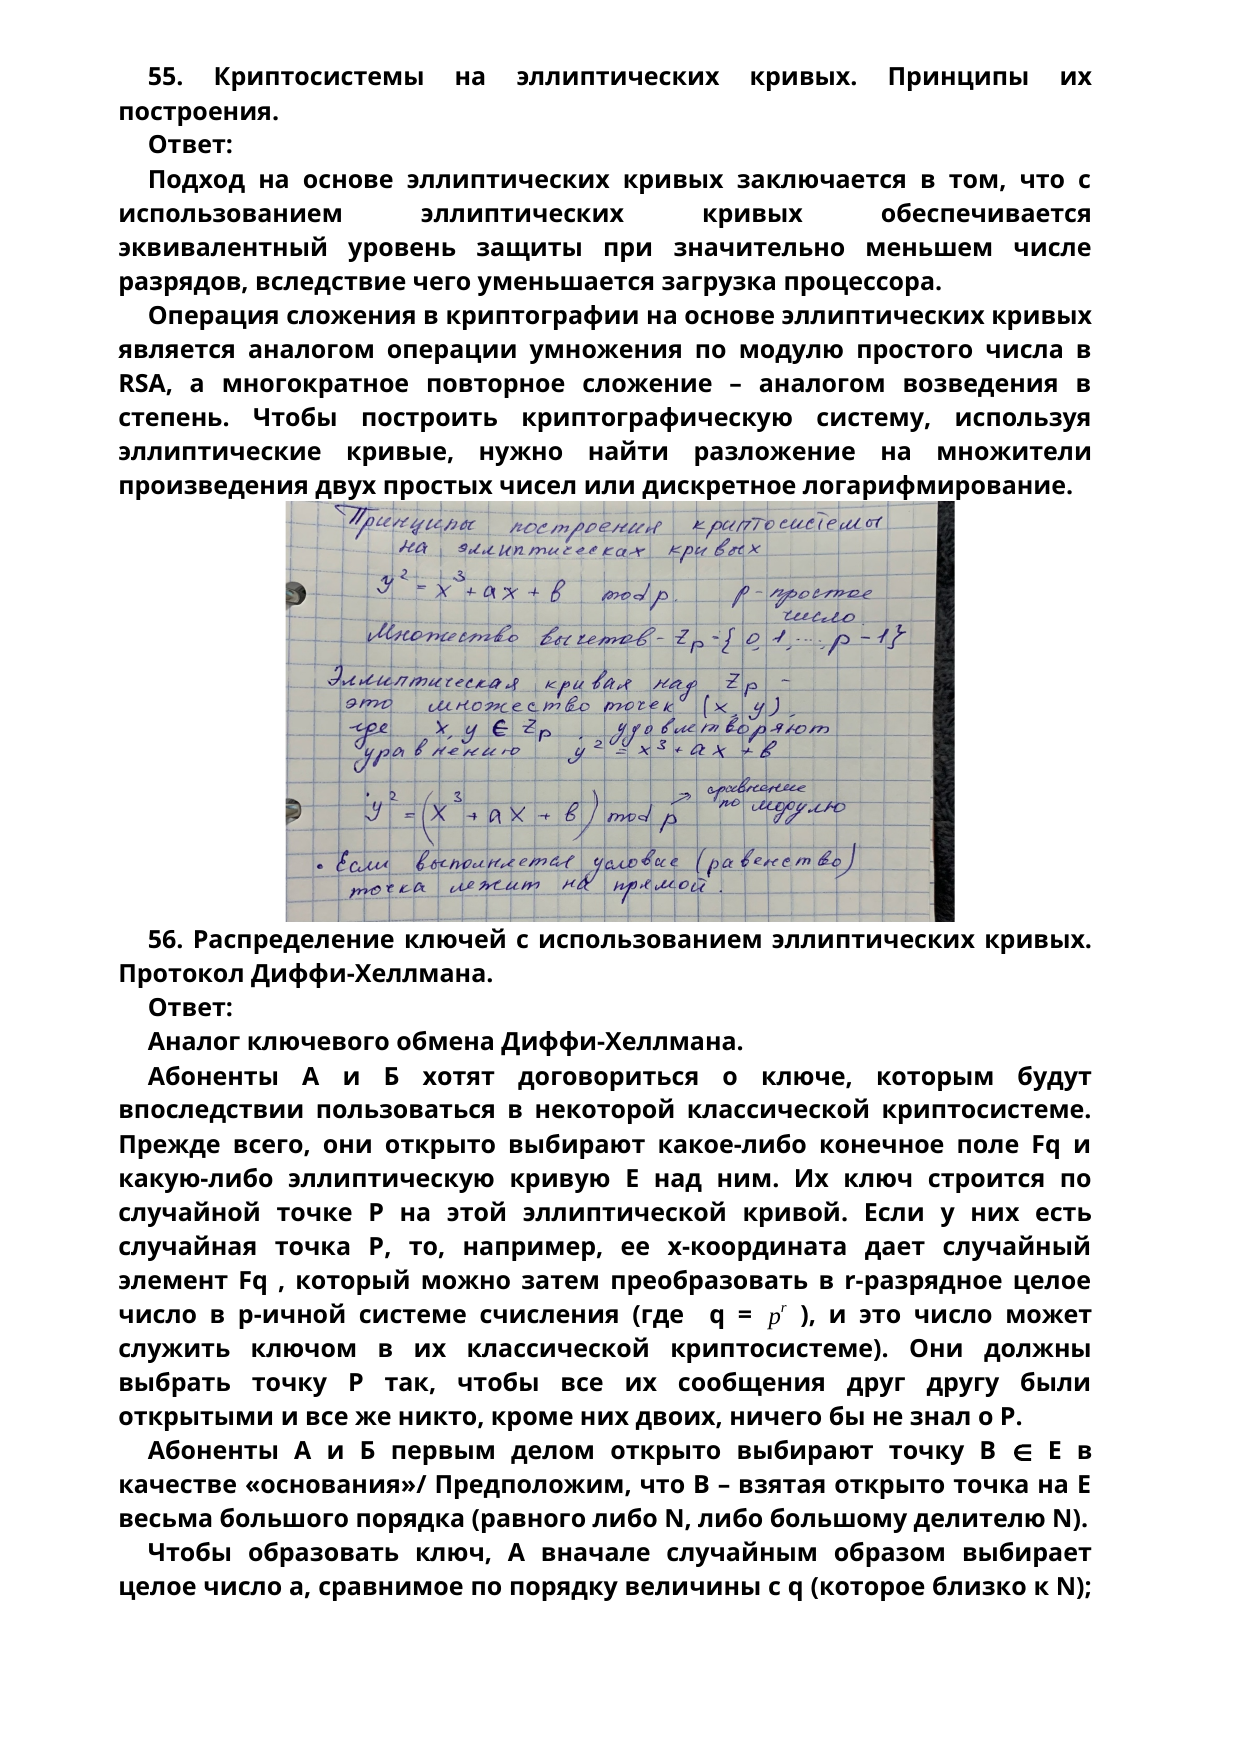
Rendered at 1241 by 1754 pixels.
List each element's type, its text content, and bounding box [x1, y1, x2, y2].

text Ответ: [118, 127, 1092, 161]
picture [285, 501, 955, 922]
text Аналог ключевого обмена Диффи-Хеллмана. [118, 1024, 1092, 1058]
text Ответ: [118, 990, 1092, 1024]
text Абоненты А и Б хотят договориться о ключе, которым будут впоследствии пользоваться в некоторой классической криптосистеме. Прежде всего, они открыто выбирают какое-либо конечное поле Fq и какую-либо эллиптическую кривую Е над ним. Их ключ строится по случайной точке Р на этой эллиптической кривой. Если у них есть случайная точка Р, то, например, ее x-координата дает случайный элемент Fq , который можно затем преобразовать в r-разрядное целое число в р-ичной системе счисления (где q = ), и это число может служить ключом в их классической криптосистеме). Они должны выбрать точку Р так, чтобы все их сообщения друг другу были открытыми и все же никто, кроме них двоих, ничего бы не знал о Р. [118, 1058, 1092, 1433]
text Операция сложения в криптографии на основе эллиптических кривых является аналогом операции умножения по модулю простого числа в RSA, а многократное повторное сложение – аналогом возведения в степень. Чтобы построить криптографическую систему, используя эллиптические кривые, нужно найти разложение на множители произведения двух простых чисел или дискретное логарифмирование. [118, 297, 1092, 502]
text Абоненты А и Б первым делом открыто выбирают точку В ∈ Е в качестве «основания»/ Предположим, что В – взятая открыто точка на Е весьма большого порядка (равного либо N, либо большому делителю N). [118, 1433, 1092, 1535]
subtitle 55. Криптосистемы на эллиптических кривых. Принципы их построения. [118, 59, 1092, 127]
subtitle 56. Распределение ключей с использованием эллиптических кривых. Протокол Диффи-Хеллмана. [118, 922, 1092, 990]
text Подход на основе эллиптических кривых заключается в том, что с использованием эллиптических кривых обеспечивается эквивалентный уровень защиты при значительно меньшем числе разрядов, вследствие чего уменьшается загрузка процессора. [118, 161, 1092, 297]
